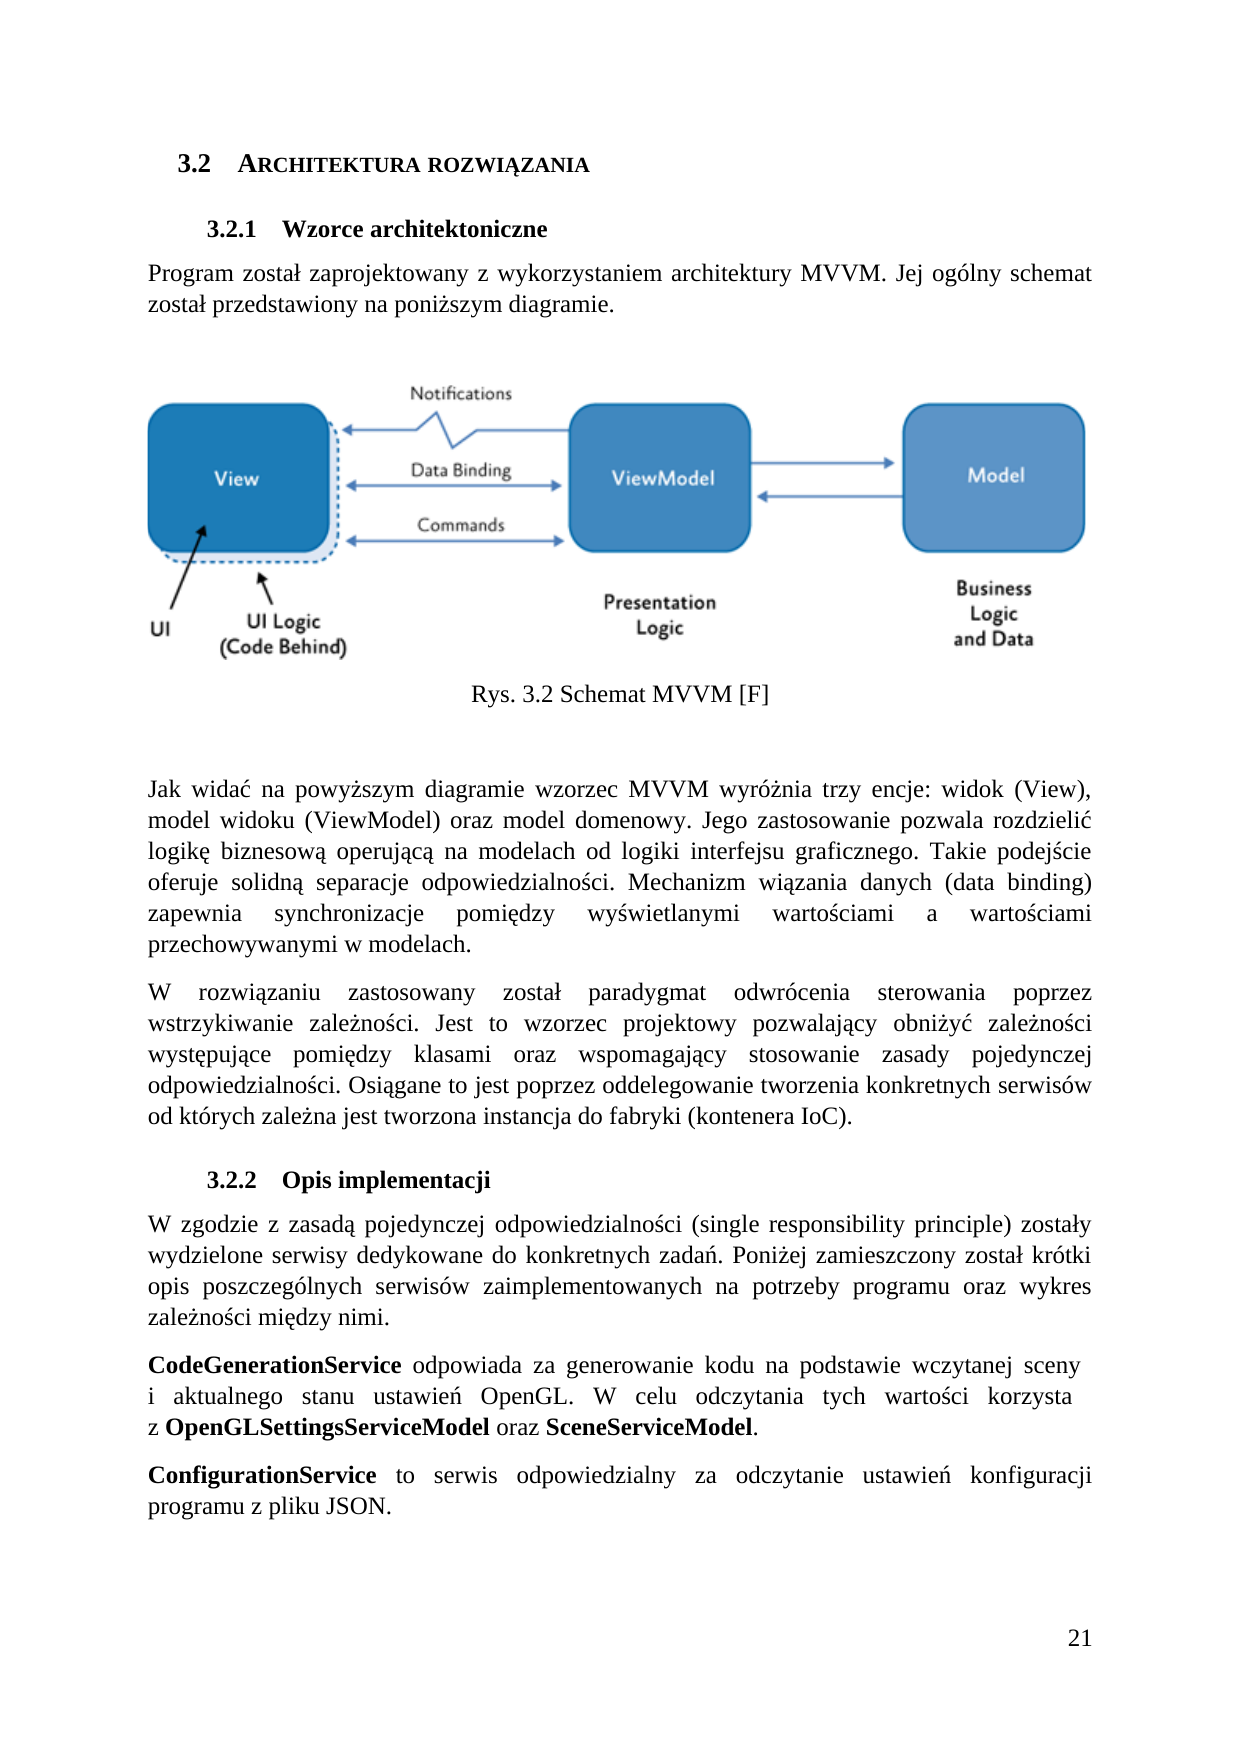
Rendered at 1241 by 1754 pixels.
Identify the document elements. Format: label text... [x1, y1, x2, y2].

text Program został zaprojektowany z wykorzystaniem architektury MVVM. Jej ogólny schemat został przedstawiony na poniższym diagramie. [148, 258, 1093, 318]
text Jak widać na powyższym diagramie wzorzec MVVM wyróżnia trzy encje: widok (View), model widoku (ViewModel) oraz model domenowy. Jego zastosowanie pozwala rozdzielić logikę biznesową operującą na modelach od logiki interfejsu graficznego. Takie podejście oferuje solidną separacje odpowiedzialności. Mechanizm wiązania danych (data binding) zapewnia synchronizacje pomiędzy wyświetlanymi wartościami a wartościami przechowywanymi w modelach. [148, 774, 1093, 958]
picture [147, 384, 1086, 660]
text W rozwiązaniu zastosowany został paradygmat odwrócenia sterowania poprzez wstrzykiwanie zależności. Jest to wzorzec projektowy pozwalający obniżyć zależności występujące pomiędzy klasami oraz wspomagający stosowanie zasady pojedynczej odpowiedzialności. Osiągane to jest poprzez oddelegowanie tworzenia konkretnych serwisów od których zależna jest tworzona instancja do fabryki (kontenera IoC). [148, 977, 1093, 1130]
text W zgodzie z zasadą pojedynczej odpowiedzialności (single responsibility principle) zostały wydzielone serwisy dedykowane do konkretnych zadań. Poniżej zamieszczony został krótki opis poszczególnych serwisów zaimplementowanych na potrzeby programu oraz wykres zależności między nimi. [148, 1209, 1093, 1331]
text Rys. 3.2 Schemat MVVM [F] [148, 679, 1093, 707]
subtitle Wzorce architektoniczne [207, 214, 1093, 243]
subtitle Architektura rozwiązania [177, 148, 1093, 179]
text CodeGenerationService odpowiada za generowanie kodu na podstawie wczytanej sceny i aktualnego stanu ustawień OpenGL. W celu odczytania tych wartości korzysta z OpenGLSettingsServiceModel oraz SceneServiceModel. [148, 1350, 1093, 1441]
subtitle Opis implementacji [207, 1166, 1093, 1194]
text ConfigurationService to serwis odpowiedzialny za odczytanie ustawień konfiguracji programu z pliku JSON. [148, 1460, 1093, 1519]
